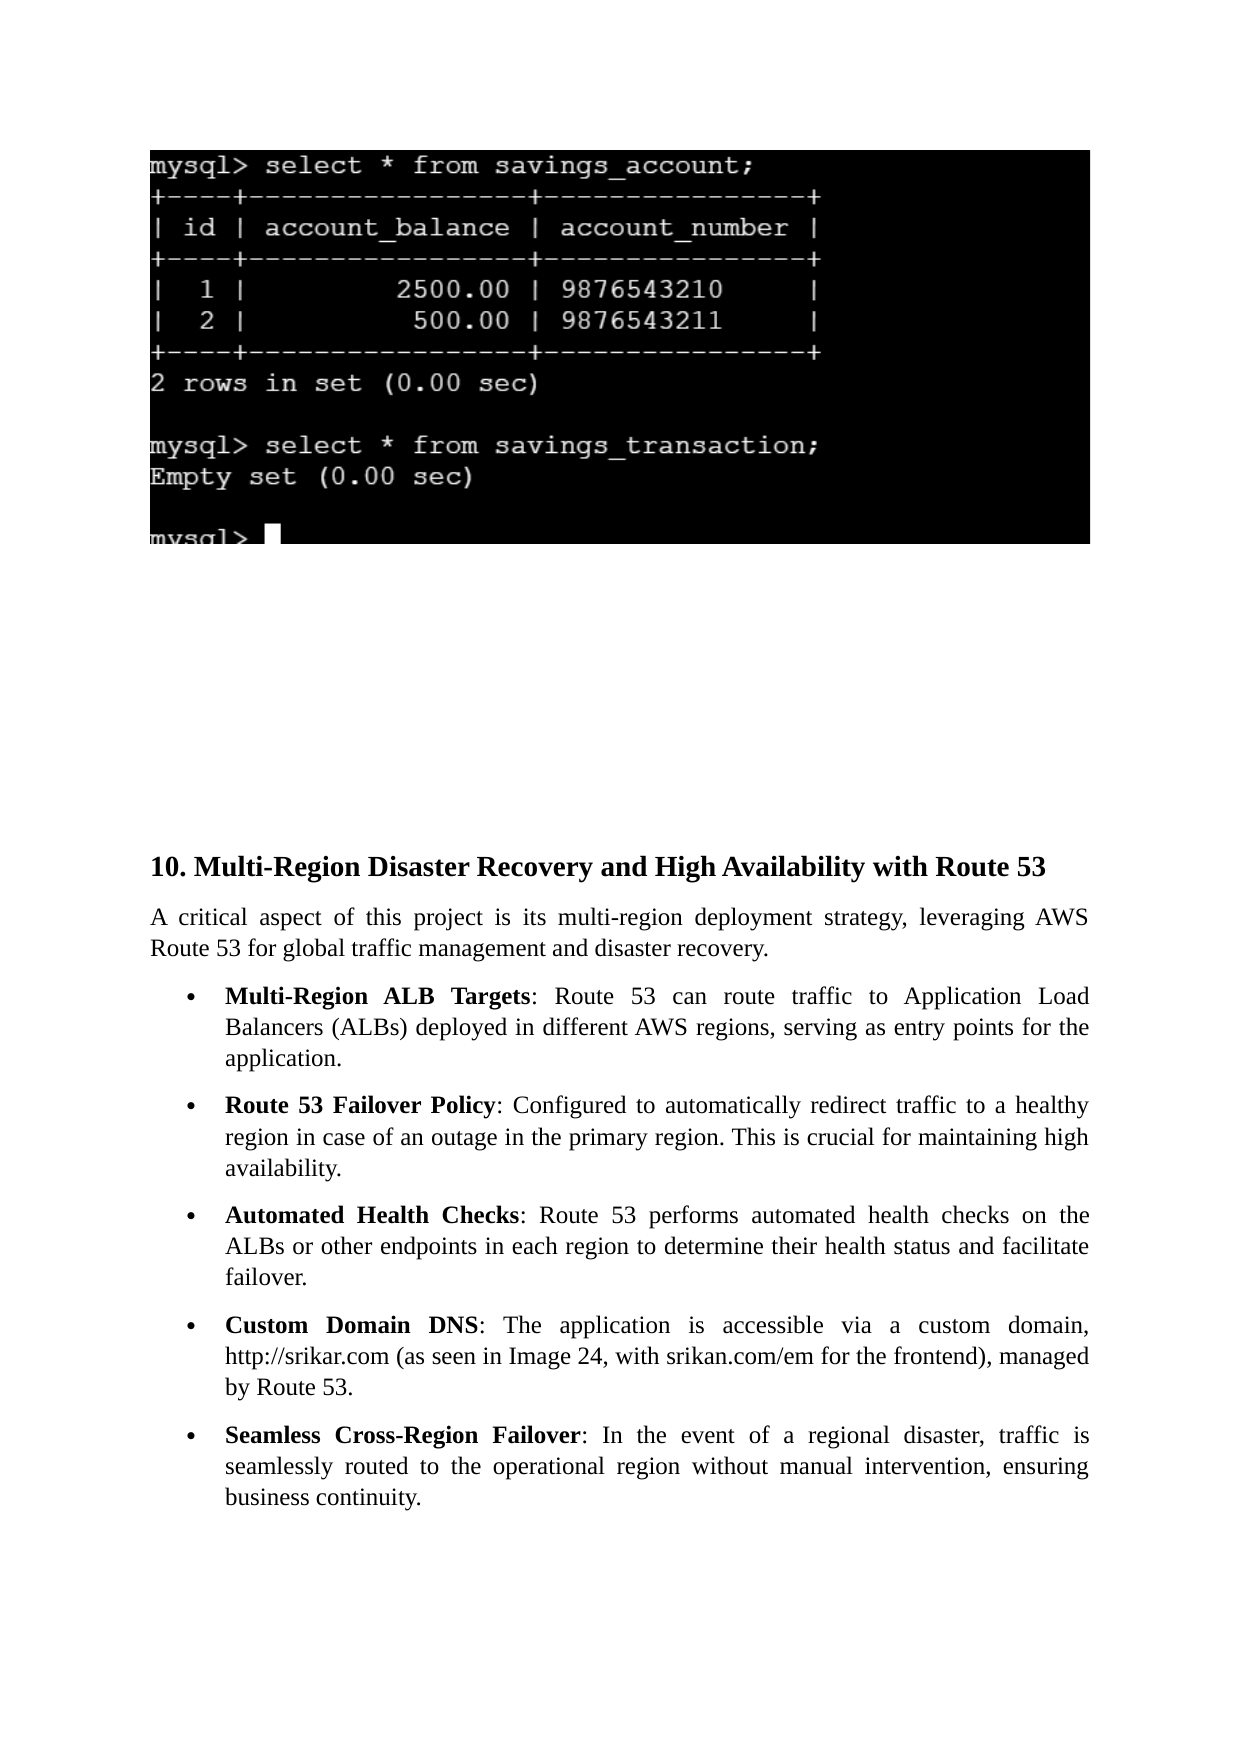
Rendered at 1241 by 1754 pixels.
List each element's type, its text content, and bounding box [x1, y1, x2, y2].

picture [150, 150, 1091, 544]
text 10. Multi-Region Disaster Recovery and High Availability with Route 53 [150, 849, 1090, 883]
text A critical aspect of this project is its multi-region deployment strategy, leveraging AWS Route 53 for global traffic management and disaster recovery. [150, 902, 1090, 962]
list Route 53 Failover Policy: Configured to automatically redirect traffic to a healthy region in case of an outage in the primary region. This is crucial for maintaining high availability. [187, 1091, 1090, 1181]
list Multi-Region ALB Targets: Route 53 can route traffic to Application Load Balancers (ALBs) deployed in different AWS regions, serving as entry points for the application. [187, 981, 1090, 1072]
list Automated Health Checks: Route 53 performs automated health checks on the ALBs or other endpoints in each region to determine their health status and facilitate failover. [187, 1200, 1090, 1291]
list Seamless Cross-Region Failover: In the event of a regional disaster, traffic is seamlessly routed to the operational region without manual intervention, ensuring business continuity. [187, 1420, 1090, 1511]
list Custom Domain DNS: The application is accessible via a custom domain, http://srikar.com (as seen in Image 24, with srikan.com/em for the frontend), managed by Route 53. [187, 1310, 1090, 1401]
